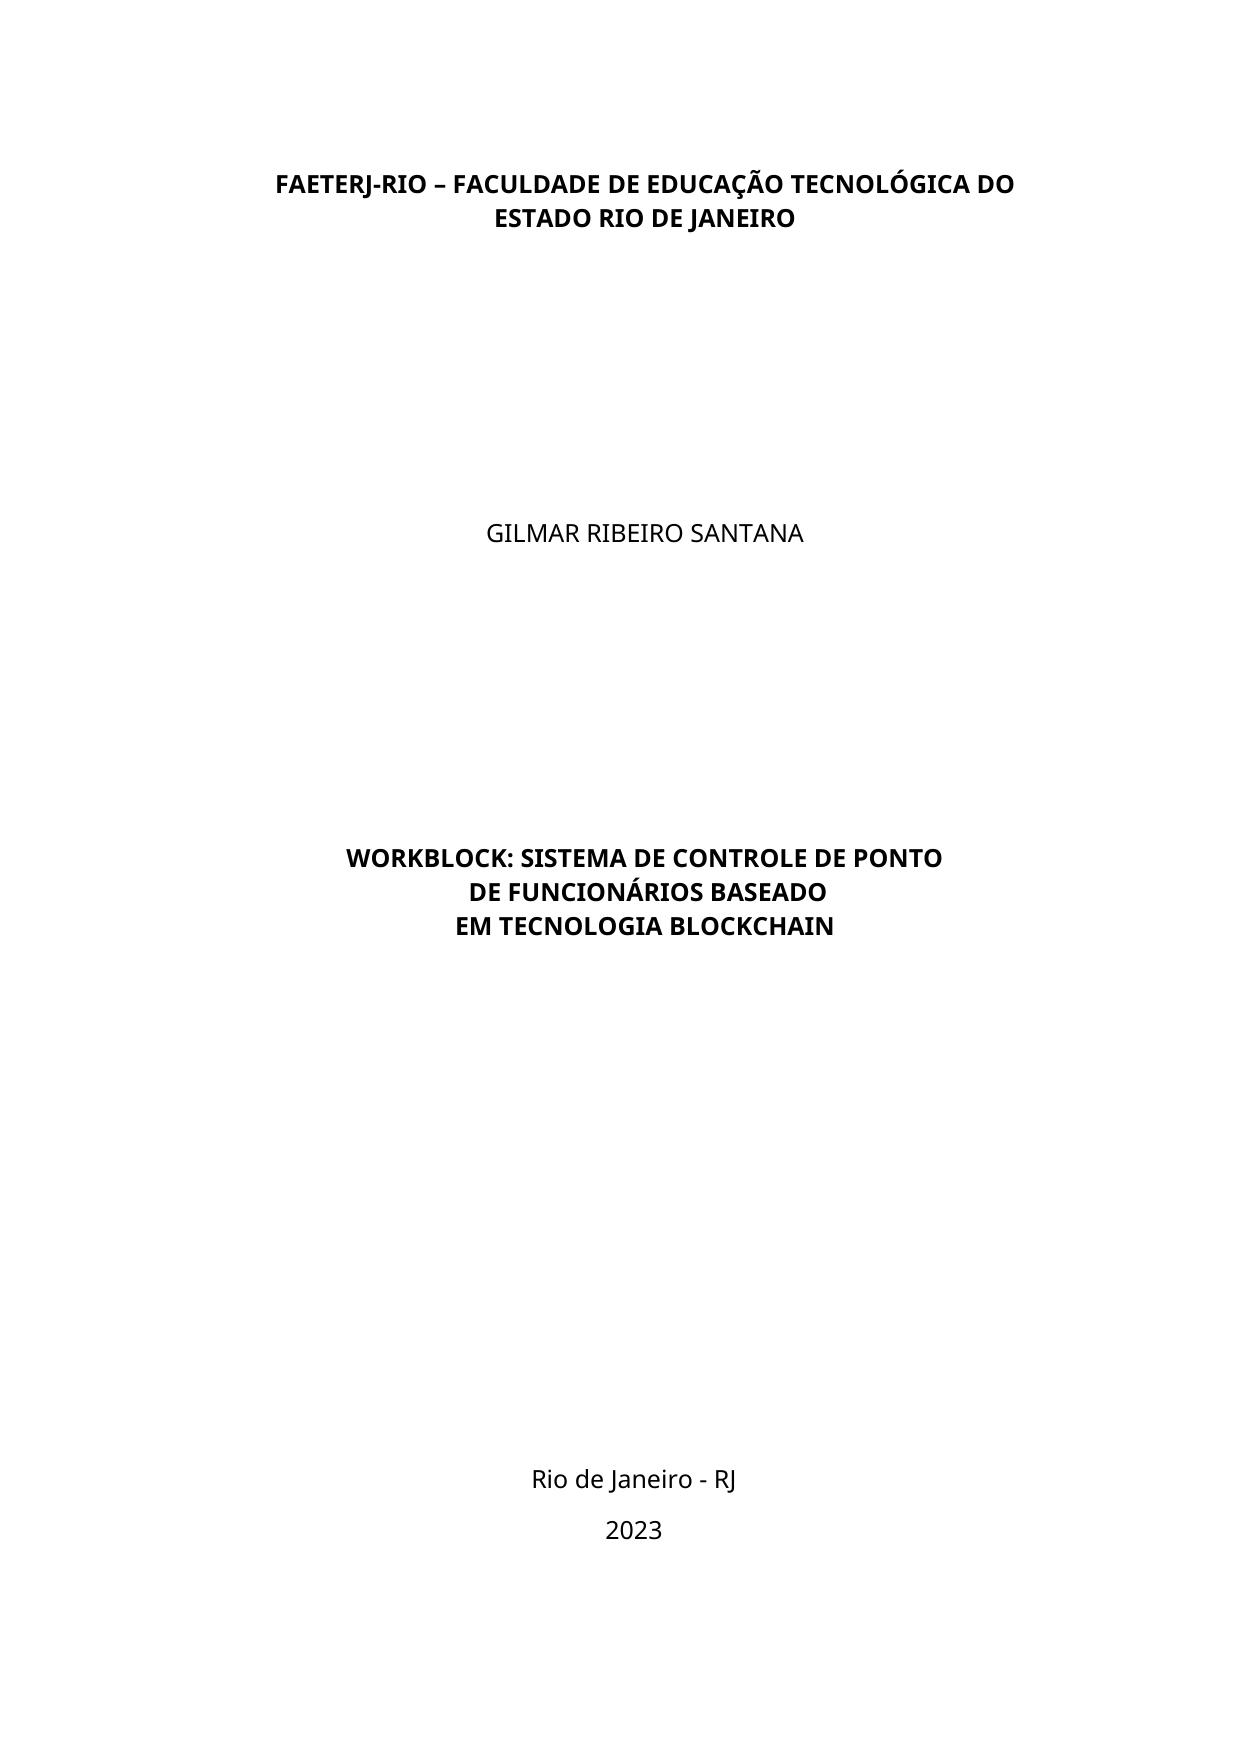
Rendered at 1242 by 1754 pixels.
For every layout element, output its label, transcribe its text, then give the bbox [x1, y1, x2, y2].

text EM TECNOLOGIA BLOCKCHAIN [164, 908, 1125, 942]
text DE FUNCIONÁRIOS BASEADO [164, 874, 1125, 908]
text FAETERJ-RIO – FACULDADE DE EDUCAÇÃO TECNOLÓGICA DO [164, 167, 1125, 201]
text GILMAR RIBEIRO SANTANA [164, 516, 1125, 550]
text Rio de Janeiro - RJ 2023 [521, 1462, 746, 1547]
text WORKBLOCK: SISTEMA DE CONTROLE DE PONTO [164, 840, 1125, 874]
text ESTADO RIO DE JANEIRO [164, 201, 1125, 235]
